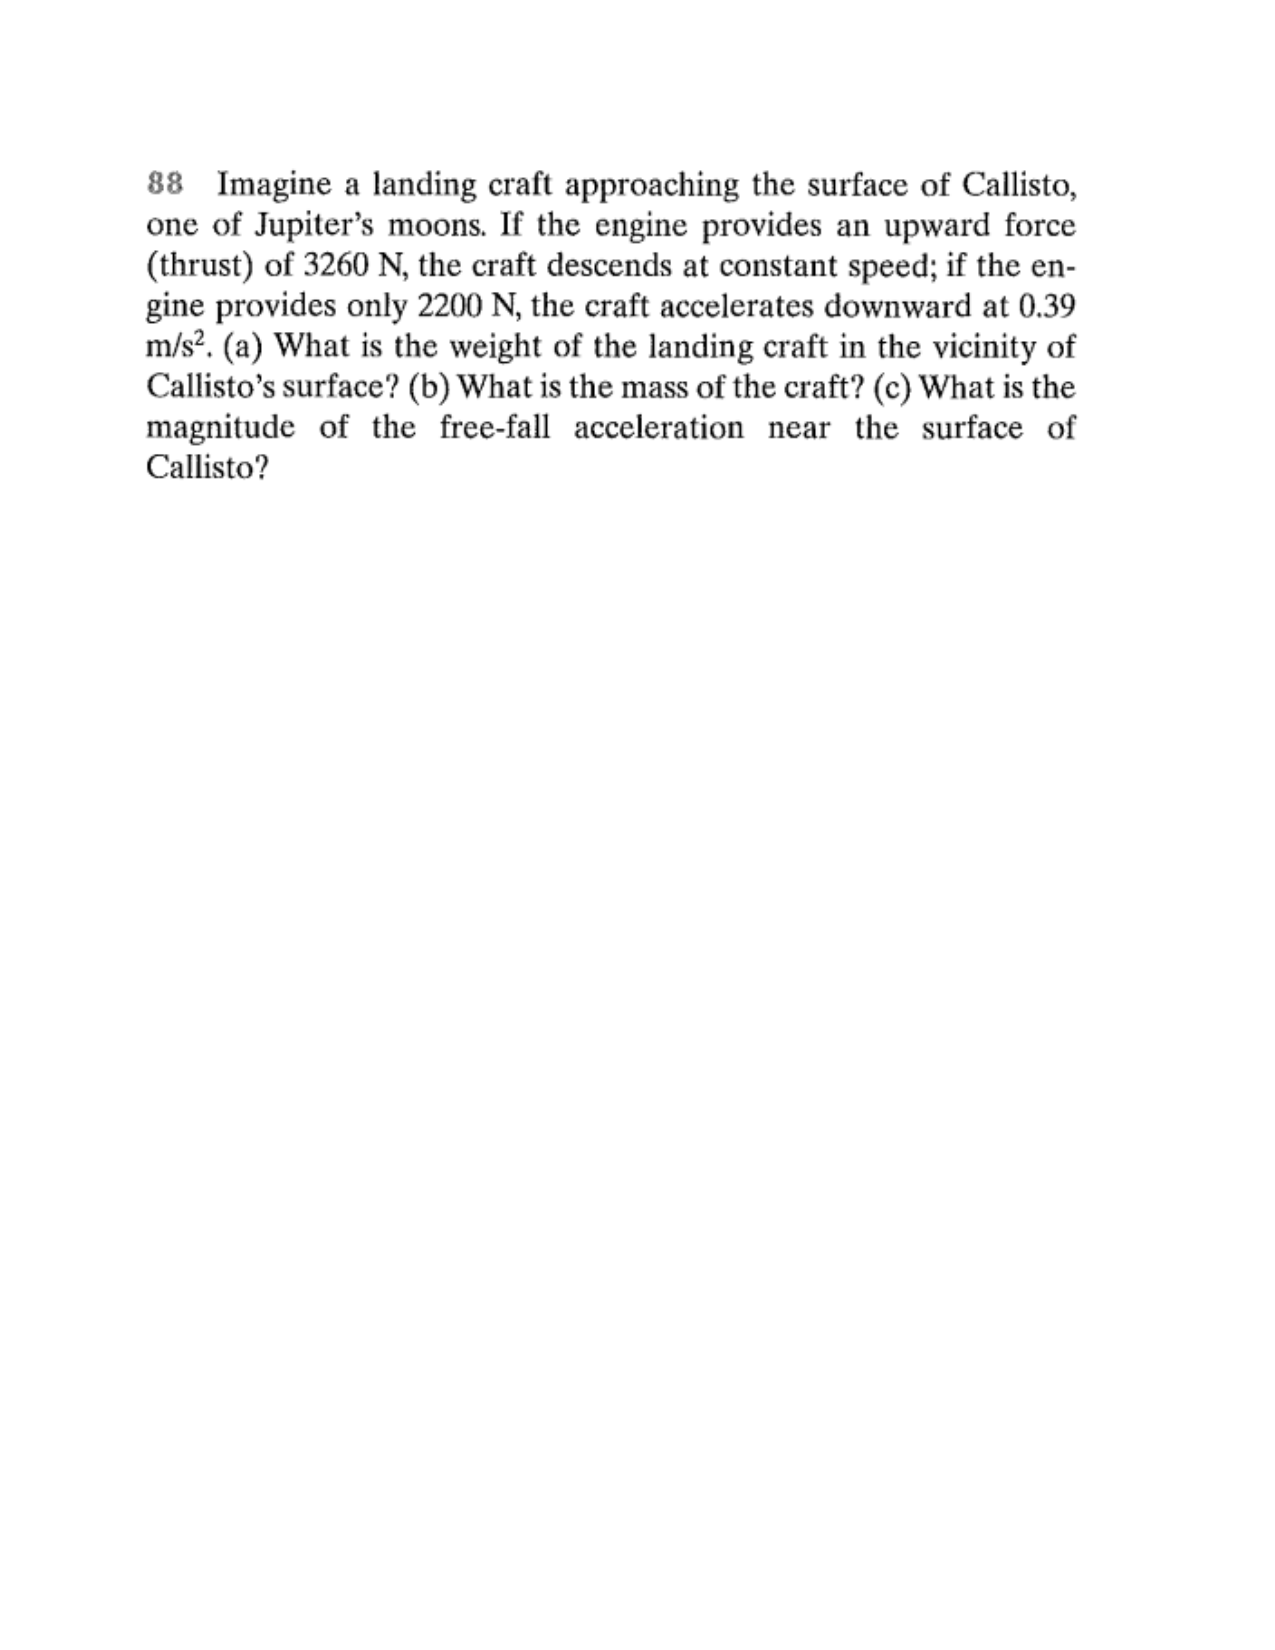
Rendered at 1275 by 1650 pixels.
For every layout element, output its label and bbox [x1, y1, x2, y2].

picture [135, 150, 1102, 493]
